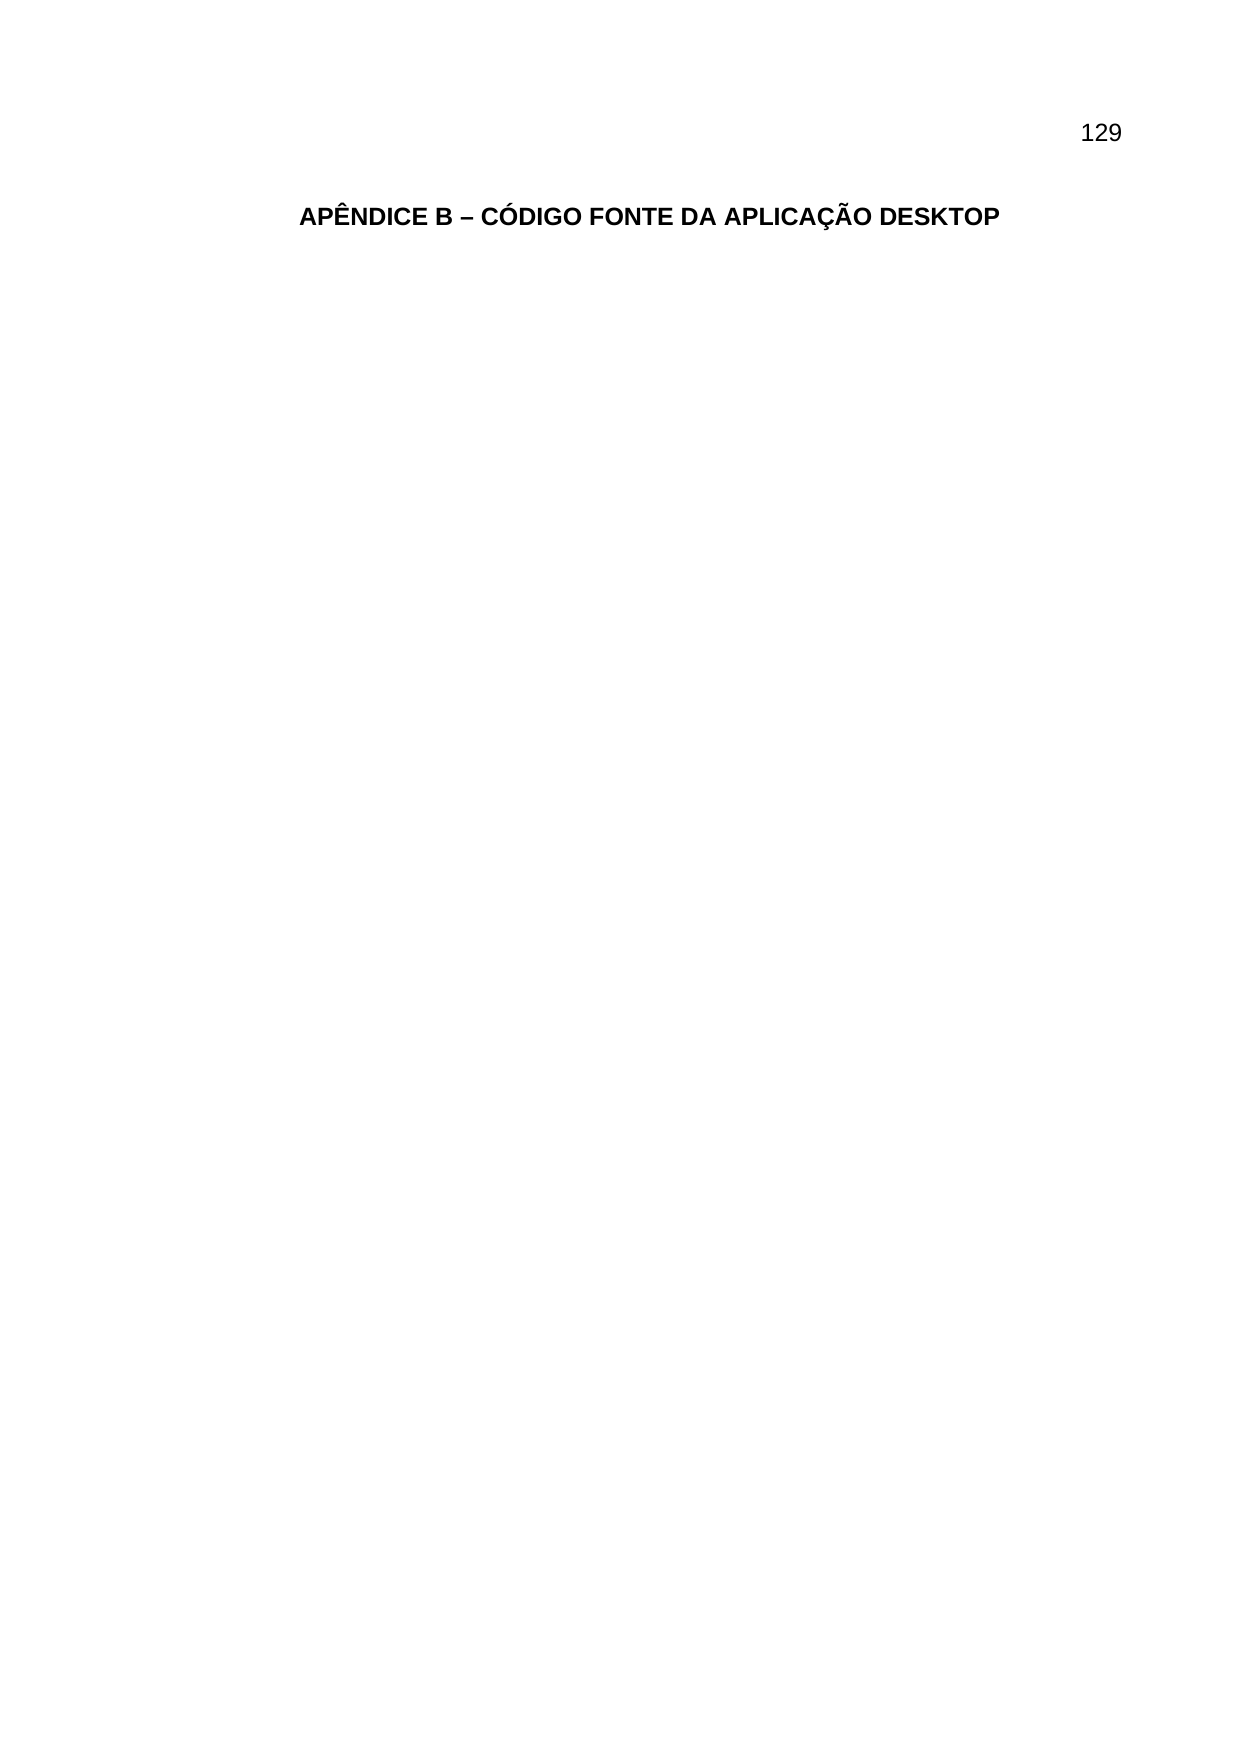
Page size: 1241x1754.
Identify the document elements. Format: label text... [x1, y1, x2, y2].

subtitle APÊNDICE B – CÓDIGO FONTE DA APLICAÇÃO DESKTOP [177, 202, 1122, 231]
